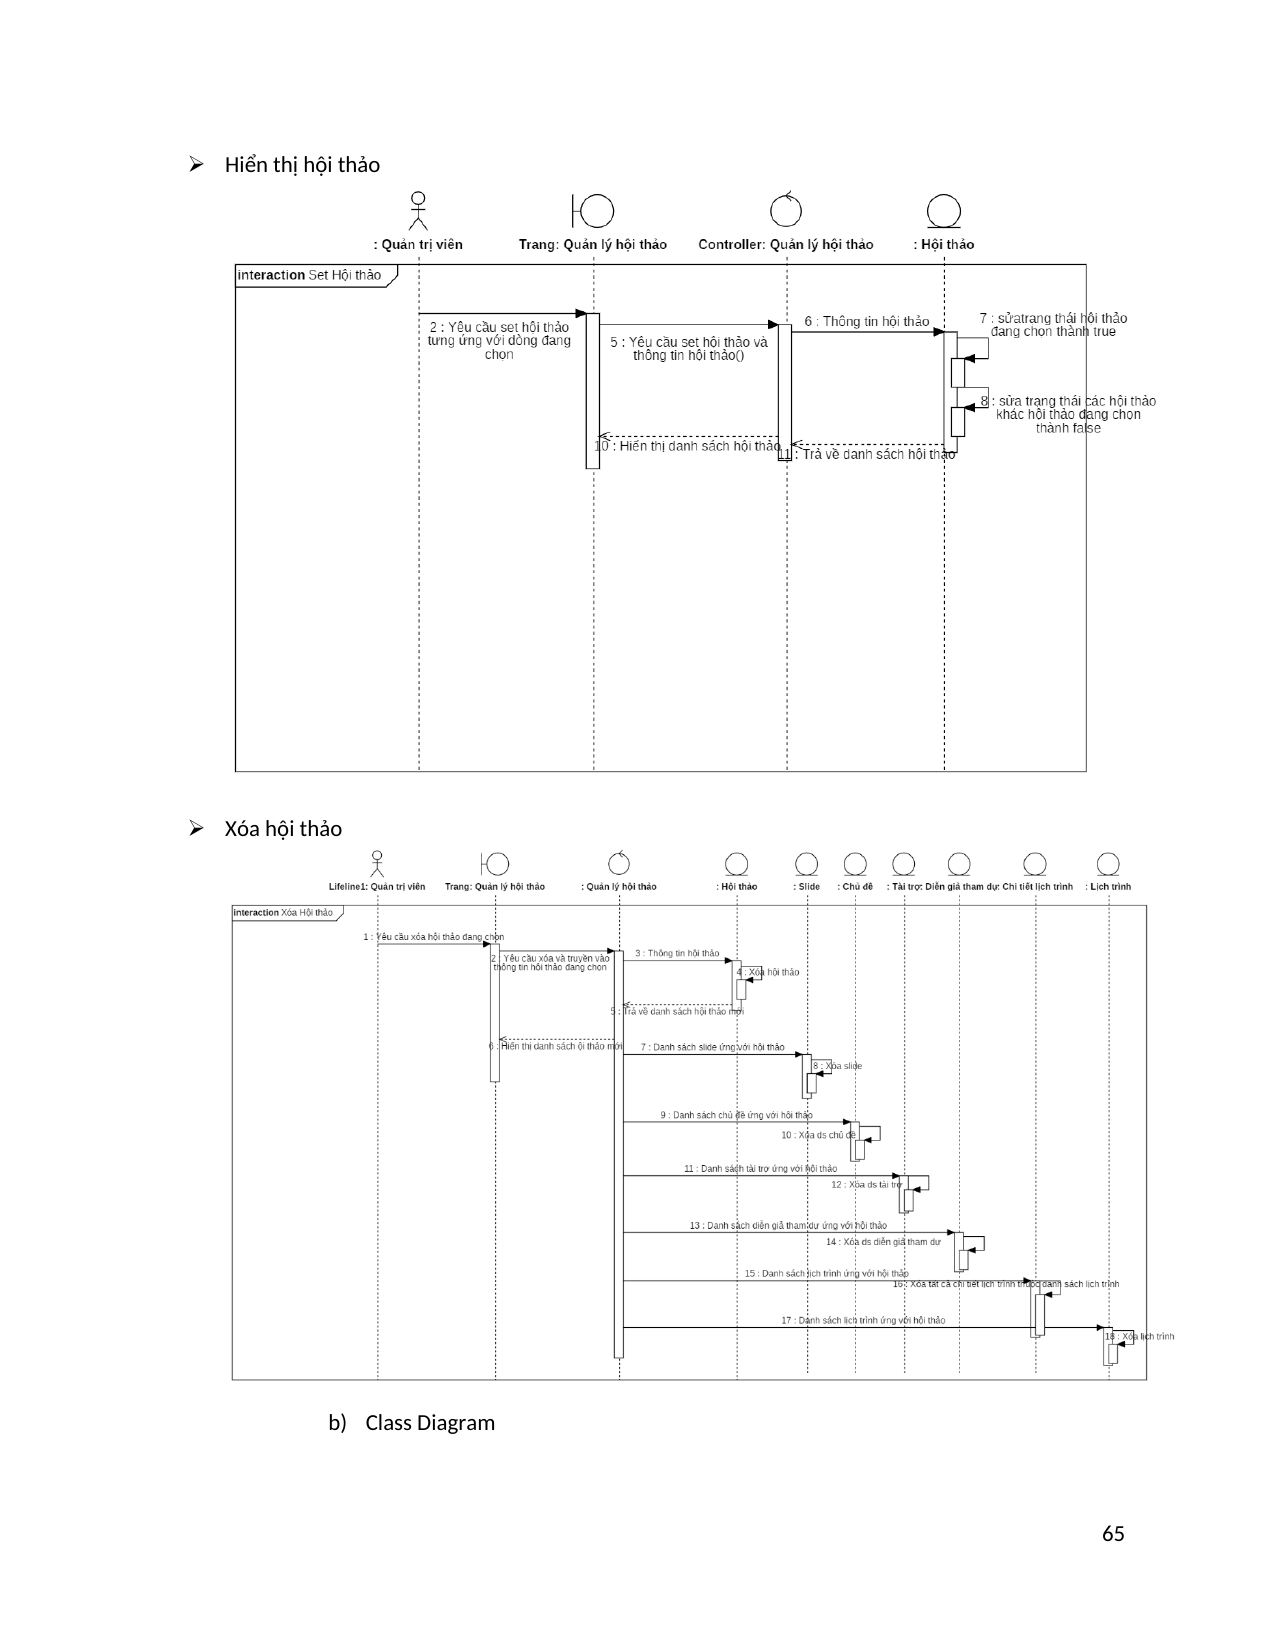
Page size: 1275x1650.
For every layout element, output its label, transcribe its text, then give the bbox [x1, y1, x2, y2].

picture [225, 180, 1199, 812]
list Xóa hội thảo [187, 814, 1125, 842]
list Class Diagram [328, 1408, 1125, 1437]
list Hiển thị hội thảo [187, 150, 1125, 178]
picture [225, 843, 1200, 1407]
